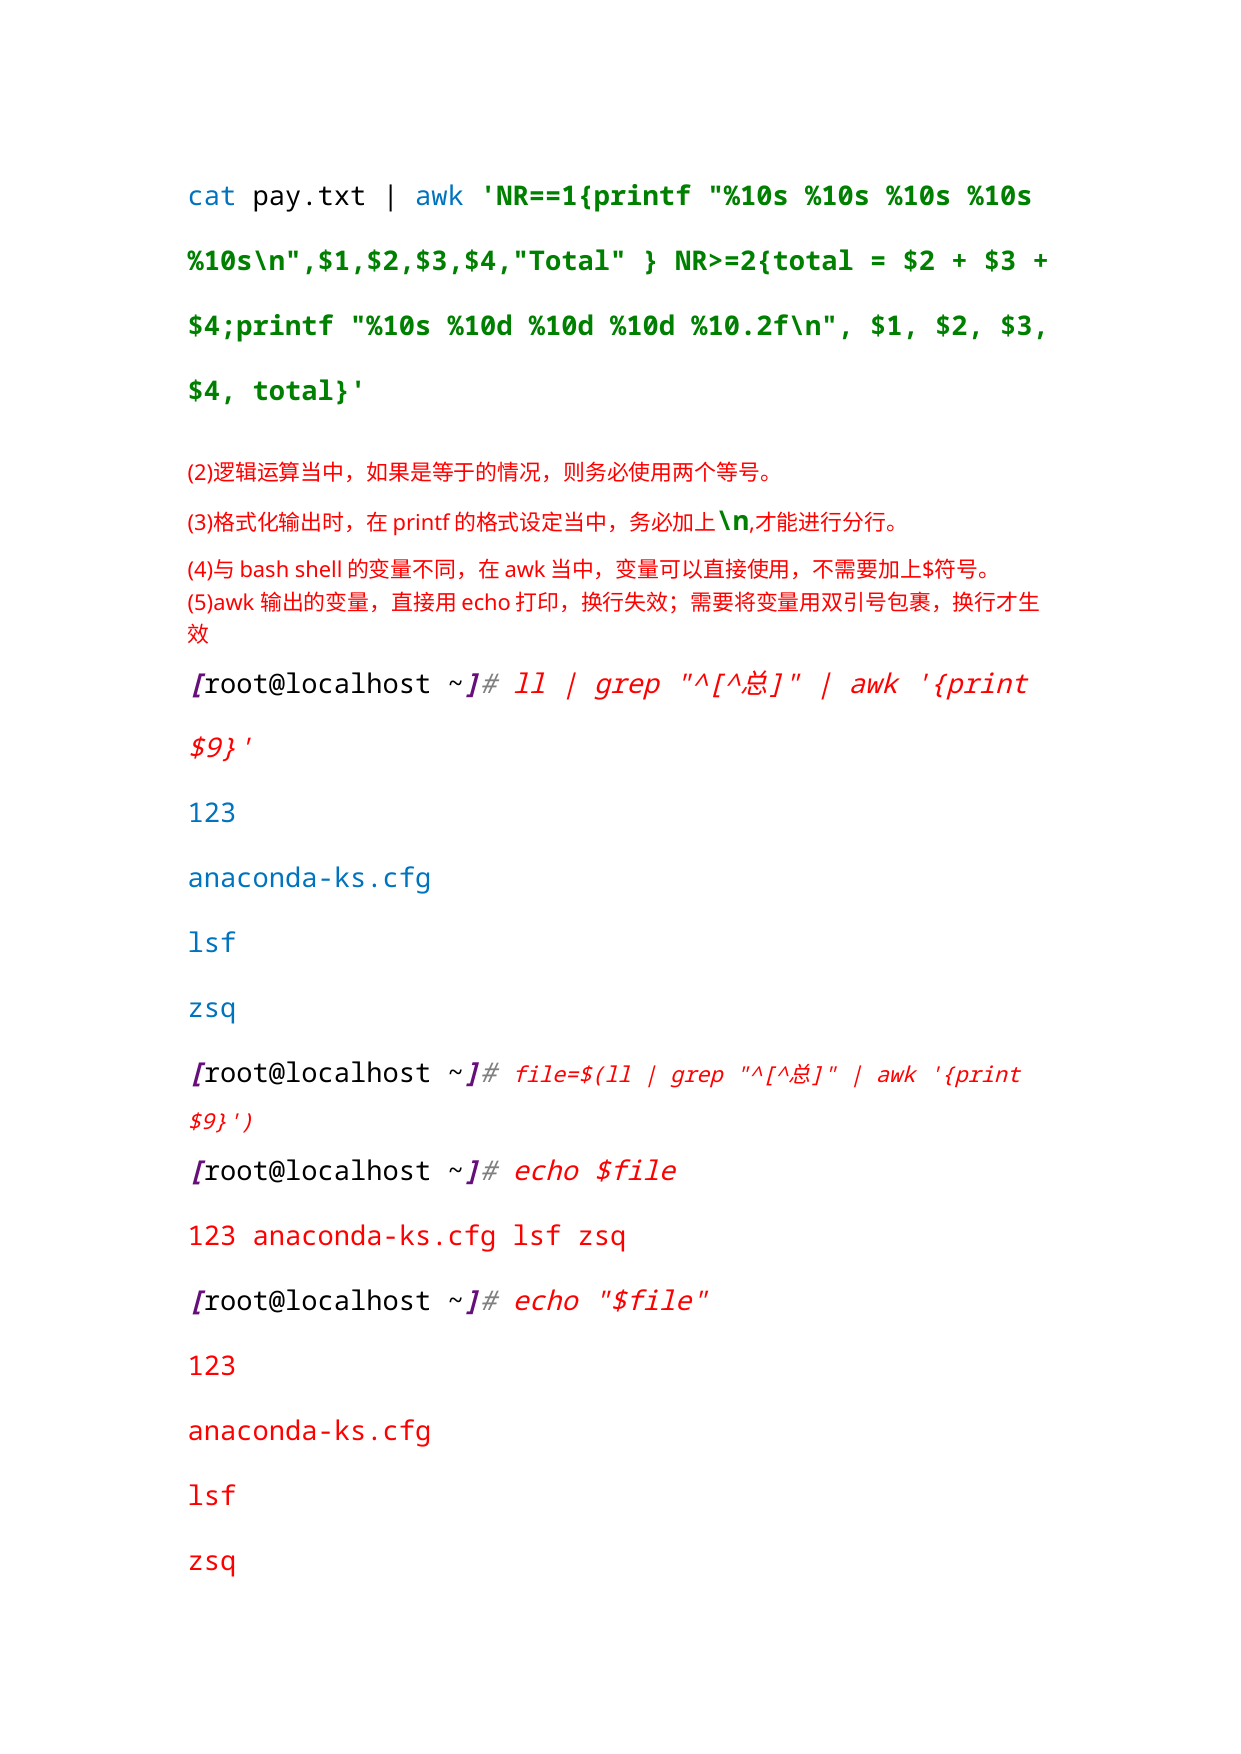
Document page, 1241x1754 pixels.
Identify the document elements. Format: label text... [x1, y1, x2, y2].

text cat pay.txt | awk 'NR==1{printf "%10s %10s %10s %10s %10s\n",$1,$2,$3,$4,"Total" } NR>=2{total = $2 + $3 + $4;printf "%10s %10d %10d %10d %10.2f\n", $1, $2, $3, $4, total}' [187, 162, 1053, 422]
text [root@localhost ~]# ll | grep "^[^总]" | awk '{print $9}' 123 anaconda-ks.cfg lsf zsq [root@localhost ~]# file=$(ll | grep "^[^总]" | awk '{print $9}') [root@localhost ~]# echo $file 123 anaconda-ks.cfg lsf zsq [root@localhost ~]# echo "$file" 123 anaconda-ks.cfg lsf zsq [187, 649, 1053, 1592]
text (3)格式化输出时，在printf的格式设定当中，务必加上\n,才能进行分行。 [187, 487, 1053, 552]
text (4)与bash shell的变量不同，在awk当中，变量可以直接使用，不需要加上$符号。 [187, 552, 1053, 584]
text (5)awk 输出的变量，直接用echo打印，换行失效；需要将变量用双引号包裹，换行才生效 [187, 584, 1053, 649]
text (2)逻辑运算当中，如果是等于的情况，则务必使用两个等号。 [187, 454, 1053, 487]
